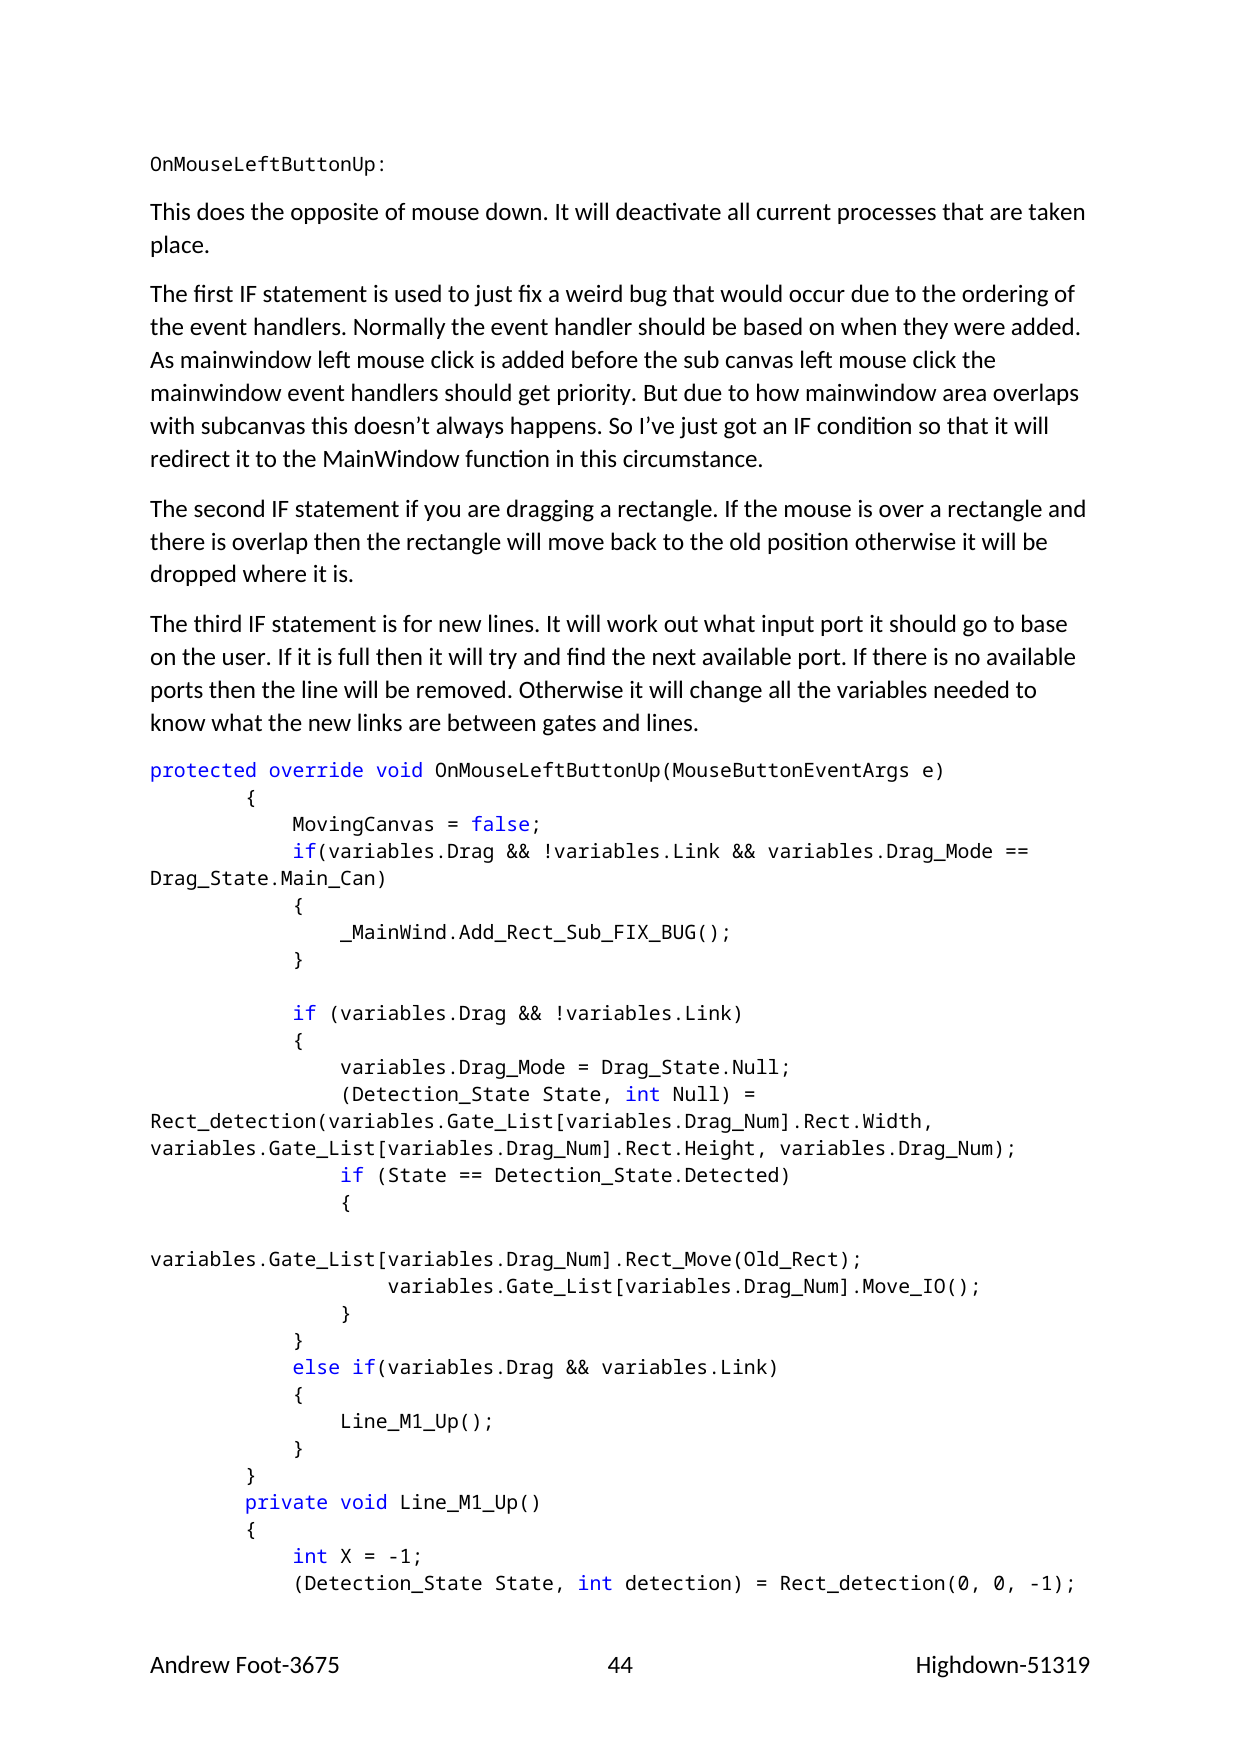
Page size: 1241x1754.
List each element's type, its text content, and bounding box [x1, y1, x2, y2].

text if(variables.Drag && !variables.Link && variables.Drag_Mode == Drag_State.Main_Can) [150, 837, 1090, 891]
text _MainWind.Add_Rect_Sub_FIX_BUG(); [150, 918, 1090, 945]
text The third IF statement is for new lines. It will work out what input port it should go to base on the user. If it is full then it will try and find the next available port. If there is no available ports then the line will be removed. Otherwise it will change all the variables needed to know what the new links are between gates and lines. [150, 608, 1090, 737]
text variables.Gate_List[variables.Drag_Num].Move_IO(); [150, 1273, 1090, 1299]
text The first IF statement is used to just fix a weird bug that would occur due to the ordering of the event handlers. Normally the event handler should be based on when they were added. As mainwindow left mouse click is added before the sub canvas left mouse click the mainwindow event handlers should get priority. But due to how mainwindow area overlaps with subcanvas this doesn’t always happens. So I’ve just got an IF condition so that it will redirect it to the MainWindow function in this circumstance. [150, 278, 1090, 474]
text OnMouseLeftButtonUp: [150, 150, 1090, 177]
text Line_M1_Up(); [150, 1407, 1090, 1434]
text variables.Drag_Mode = Drag_State.Null; [150, 1053, 1090, 1080]
text else if(variables.Drag && variables.Link) [150, 1353, 1090, 1381]
text The second IF statement if you are dragging a rectangle. If the mouse is over a rectangle and there is overlap then the rectangle will move back to the old position otherwise it will be dropped where it is. [150, 493, 1090, 589]
text private void Line_M1_Up() [150, 1488, 1090, 1515]
text { [150, 1381, 1090, 1407]
text { [150, 891, 1090, 918]
text } [150, 1299, 1090, 1327]
text (Detection_State State, int detection) = Rect_detection(0, 0, -1); [150, 1569, 1090, 1596]
text This does the opposite of mouse down. It will deactivate all current processes that are taken place. [150, 196, 1090, 259]
text variables.Gate_List[variables.Drag_Num].Rect_Move(Old_Rect); [150, 1215, 1090, 1273]
text { [150, 1188, 1090, 1215]
text } [150, 1461, 1090, 1488]
text (Detection_State State, int Null) = Rect_detection(variables.Gate_List[variables.Drag_Num].Rect.Width, variables.Gate_List[variables.Drag_Num].Rect.Height, variables.Drag_Num); [150, 1080, 1090, 1161]
text if (State == Detection_State.Detected) [150, 1161, 1090, 1188]
text { [150, 783, 1090, 810]
text } [150, 1327, 1090, 1353]
text { [150, 1515, 1090, 1542]
text if (variables.Drag && !variables.Link) [150, 999, 1090, 1026]
text protected override void OnMouseLeftButtonUp(MouseButtonEventArgs e) [150, 756, 1090, 783]
text } [150, 945, 1090, 972]
text MovingCanvas = false; [150, 810, 1090, 837]
text int X = -1; [150, 1542, 1090, 1569]
text { [150, 1026, 1090, 1053]
text } [150, 1434, 1090, 1461]
